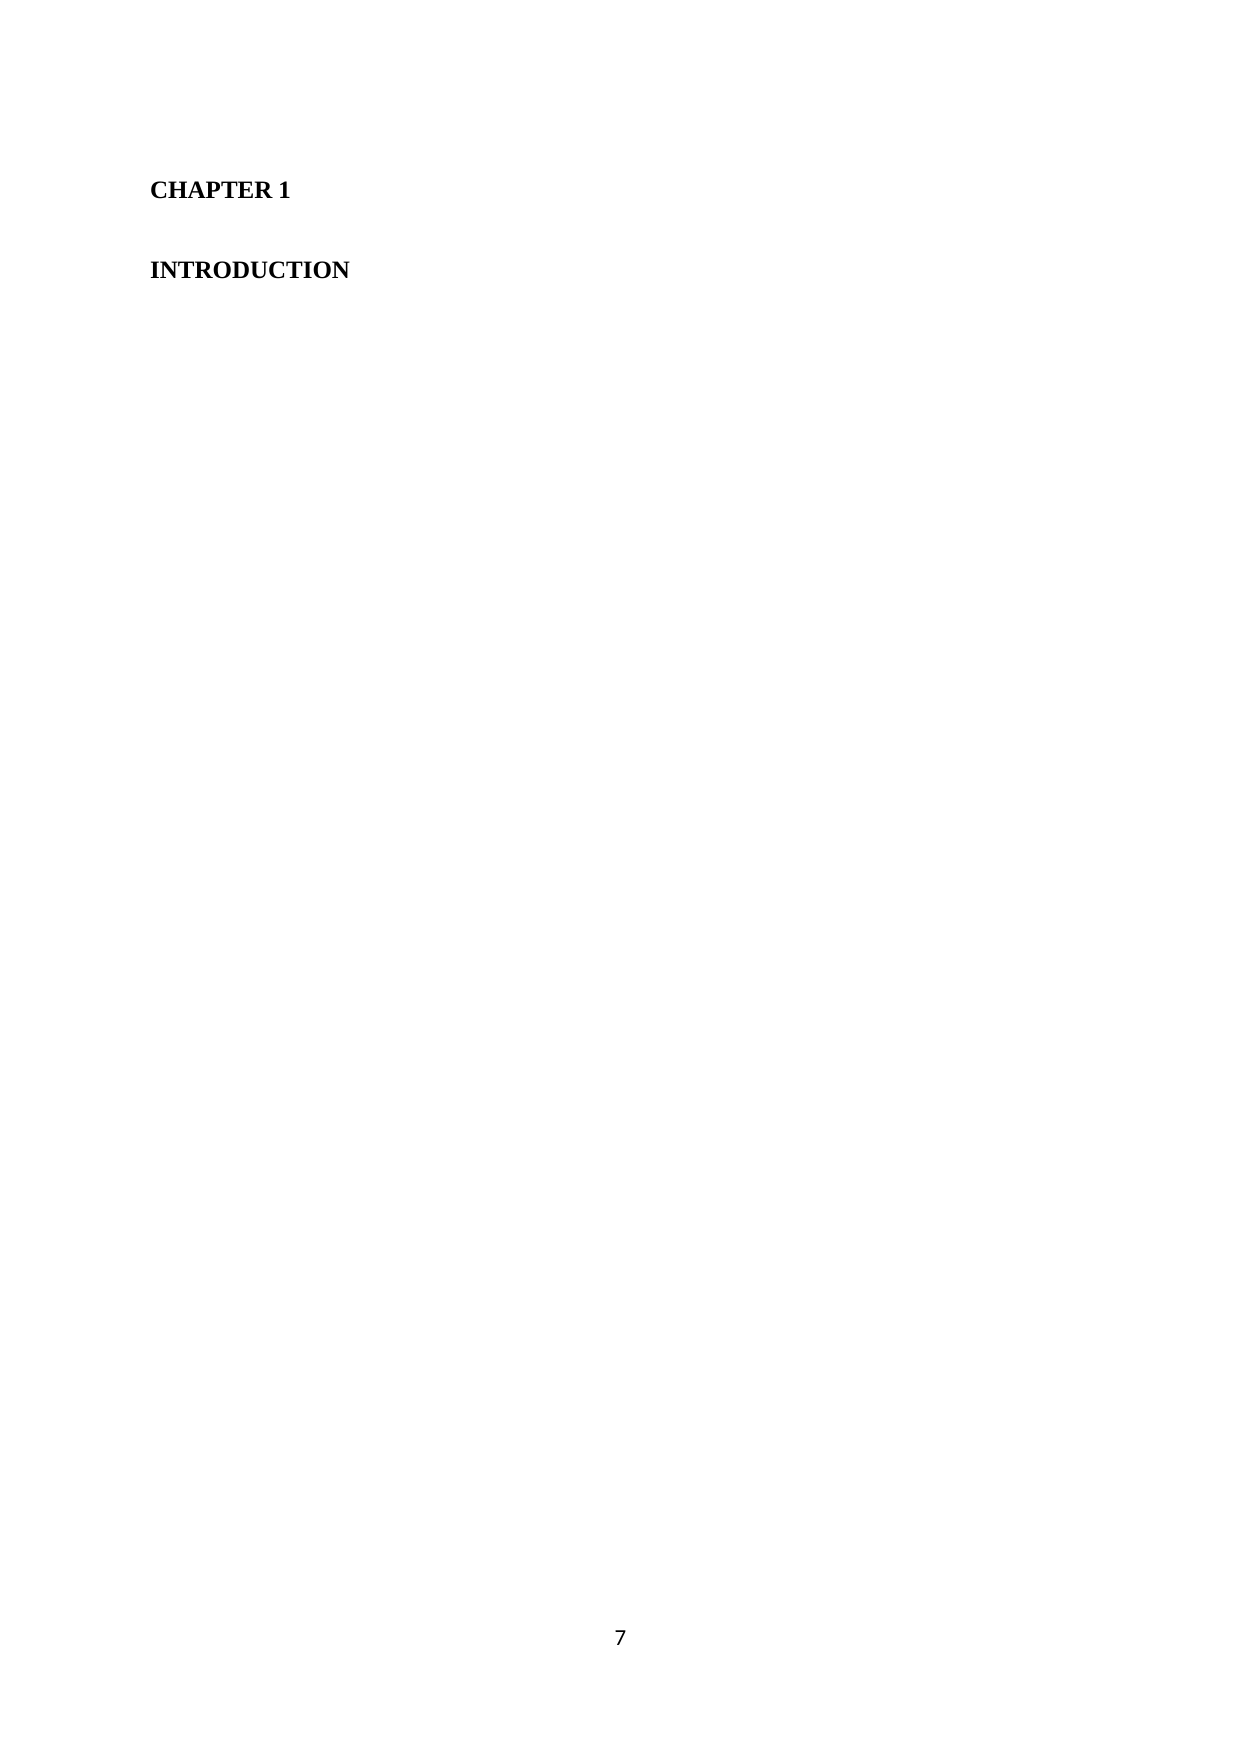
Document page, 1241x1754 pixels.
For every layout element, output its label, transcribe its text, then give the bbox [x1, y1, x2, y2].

subtitle CHAPTER 1 [150, 175, 1090, 204]
text INTRODUCTION [150, 256, 1090, 284]
